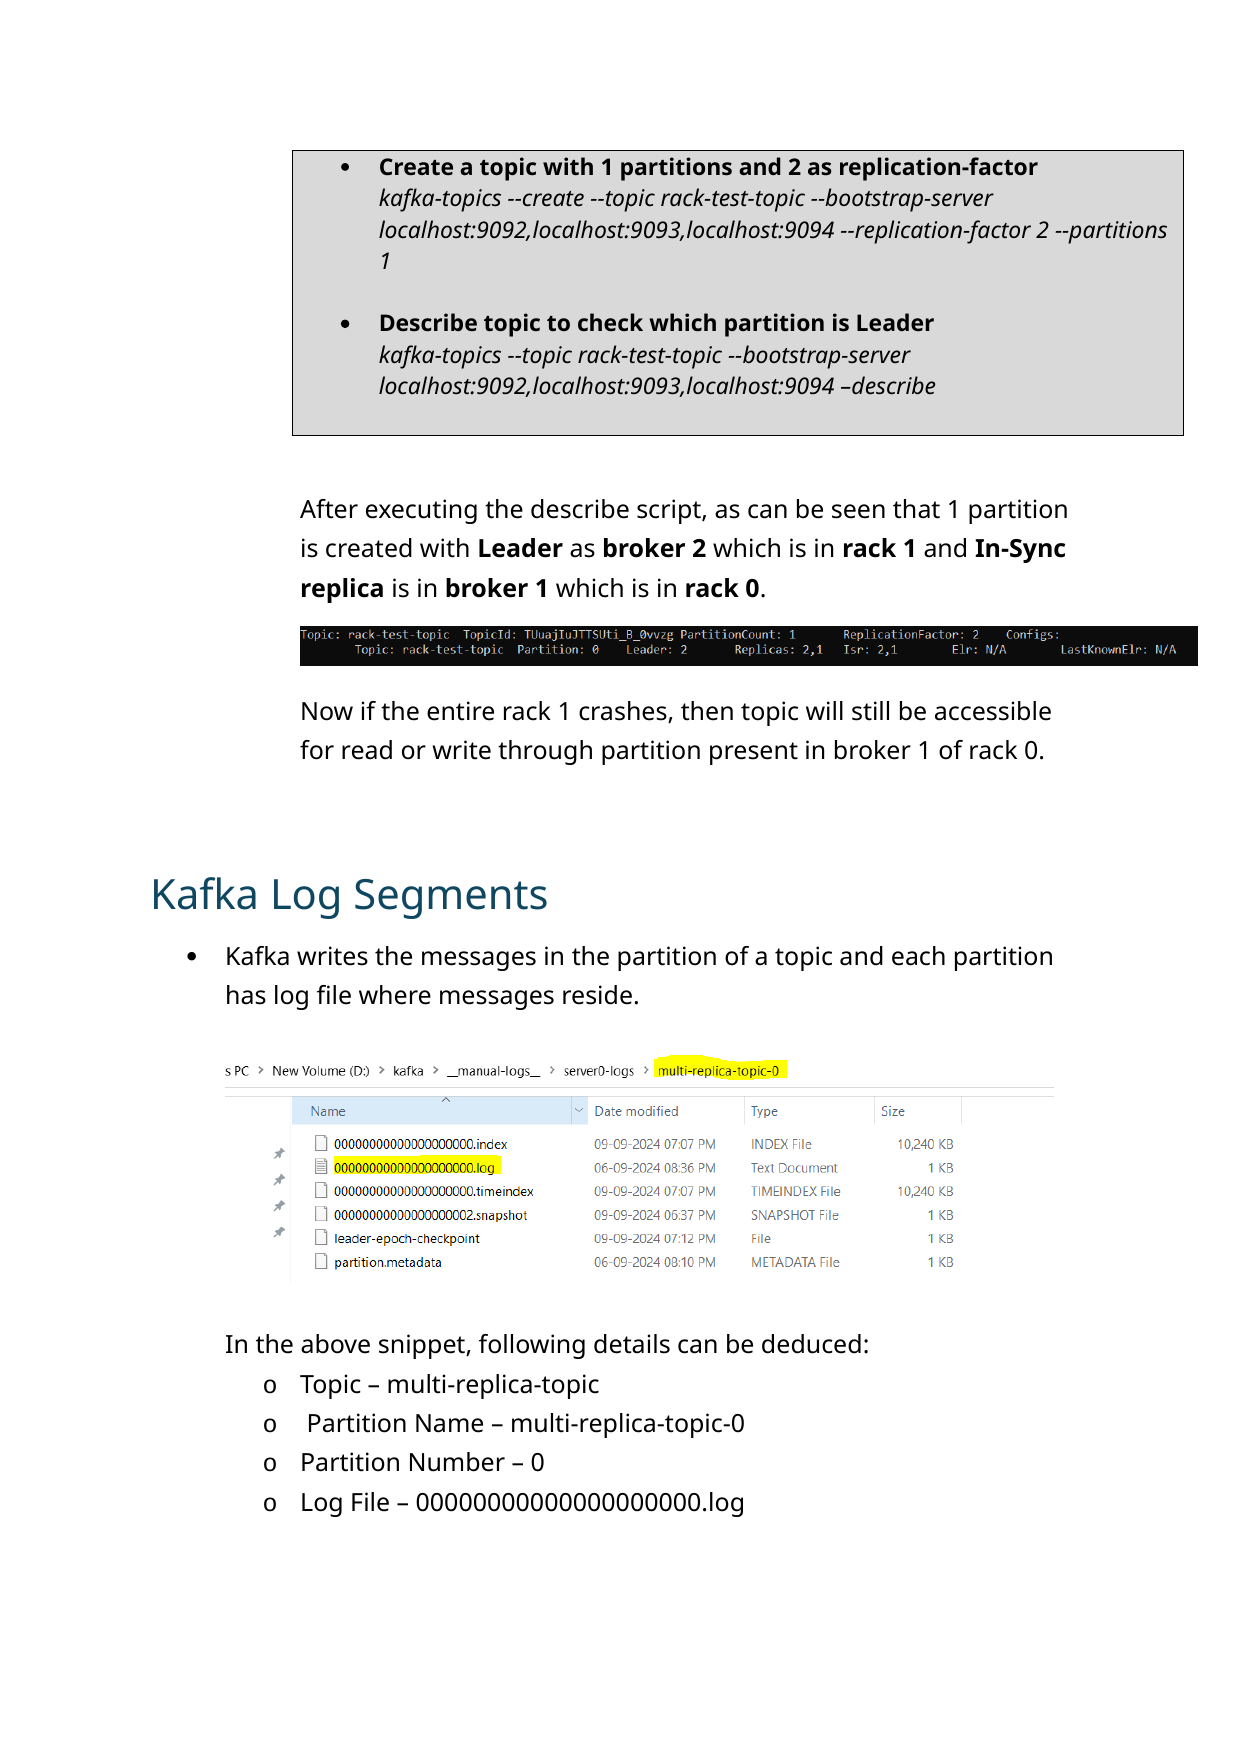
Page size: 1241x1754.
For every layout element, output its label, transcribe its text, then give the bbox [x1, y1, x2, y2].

list Partition Name – multi-replica-topic-0 [262, 1406, 1090, 1440]
list In the above snippet, following details can be deduced: [225, 1327, 1090, 1361]
subtitle Kafka Log Segments [150, 865, 1090, 922]
list Log File – 00000000000000000000.log [262, 1484, 1090, 1519]
picture [300, 626, 1198, 666]
list Partition Number – 0 [262, 1445, 1090, 1479]
list Kafka writes the messages in the partition of a topic and each partition has log file where messages reside. [187, 938, 1090, 1012]
table_header Create a topic with 1 partitions and 2 as replication-factor kafka-topics --create --topic rack-test-topic --bootstrap-server localhost:9092,localhost:9093,localhost:9094 --replication-factor 2 --partitions 1 Describe topic to check which partition is Leader kafka-topics --topic rack-test-topic --bootstrap-server localhost:9092,localhost:9093,localhost:9094 –describe [293, 151, 1183, 435]
list Topic – multi-replica-topic [262, 1366, 1090, 1401]
text After executing the describe script, as can be seen that 1 partition is created with Leader as broker 2 which is in rack 1 and In-Sync replica is in broker 1 which is in rack 0. [300, 492, 1090, 604]
text Now if the entire rack 1 crashes, then topic will still be accessible for read or write through partition present in broker 1 of rack 0. [300, 693, 1090, 766]
picture [225, 1055, 1054, 1283]
